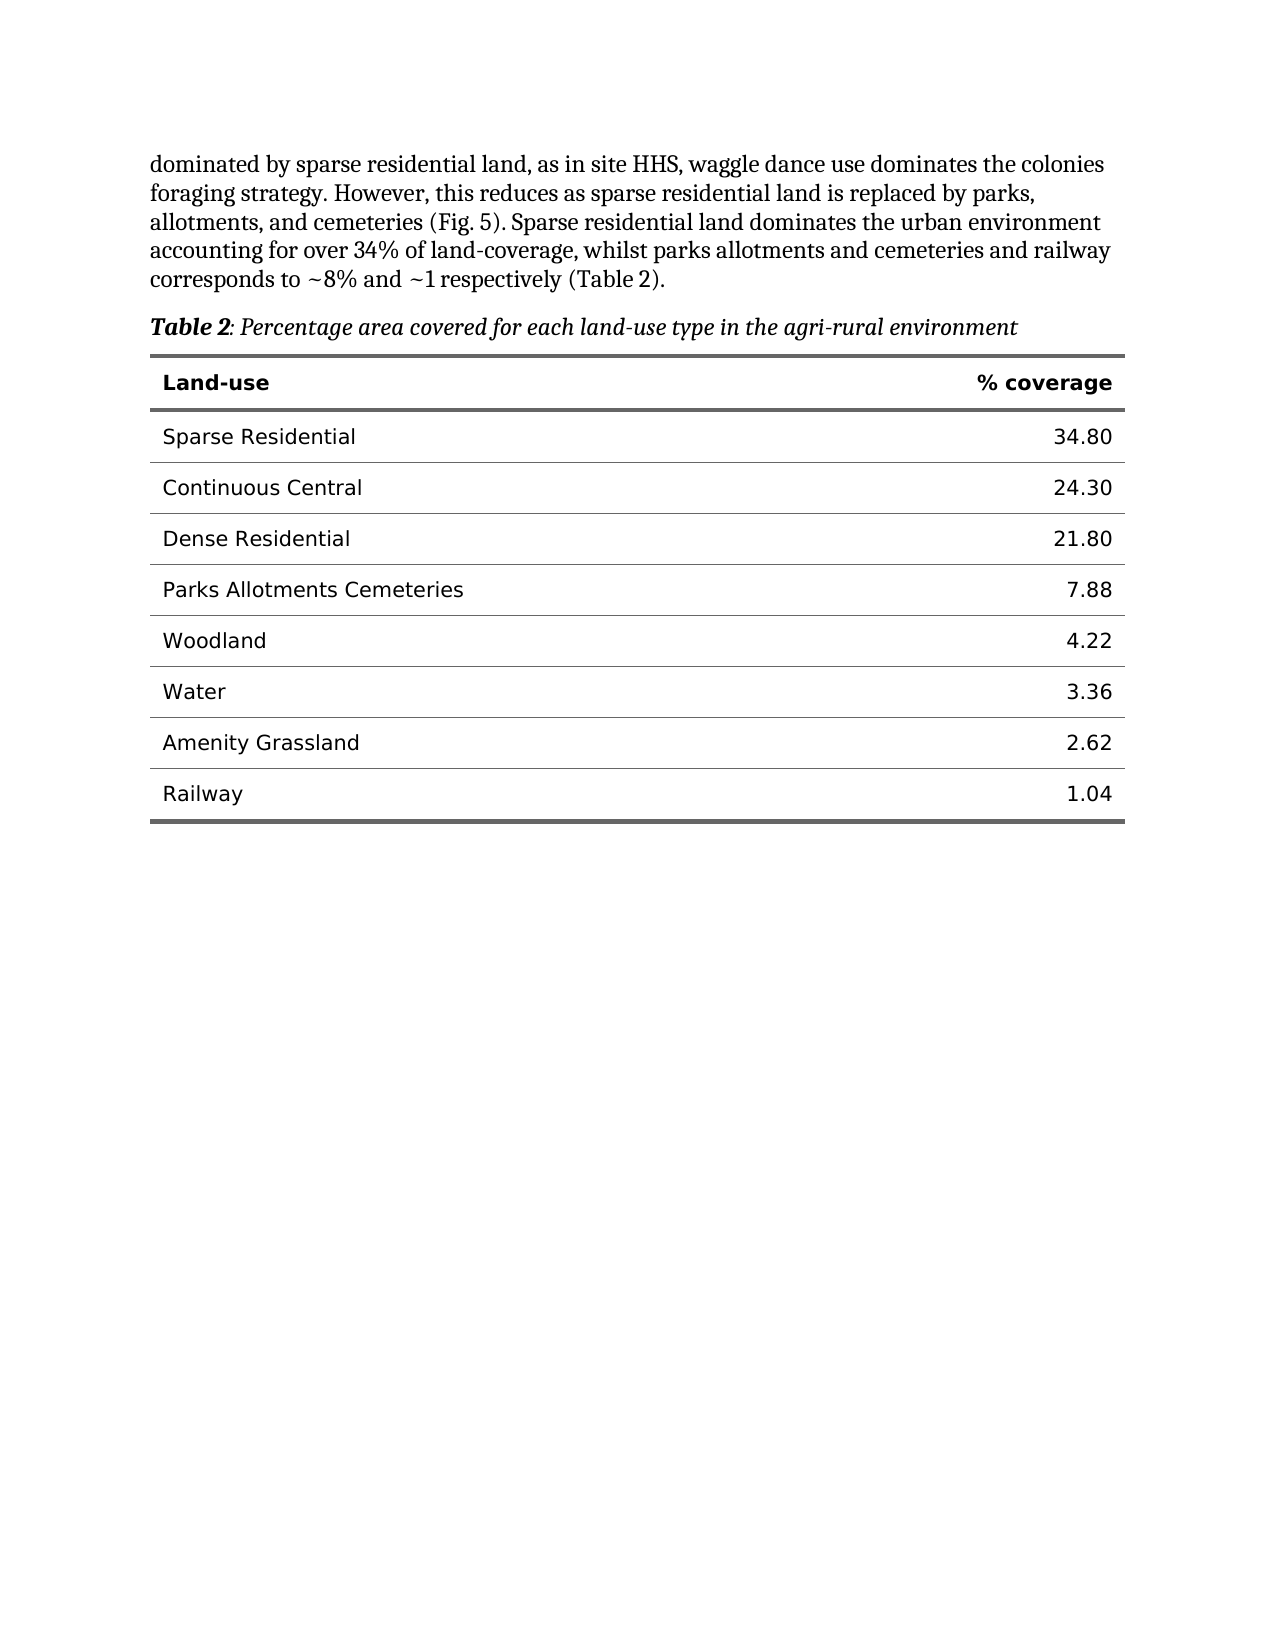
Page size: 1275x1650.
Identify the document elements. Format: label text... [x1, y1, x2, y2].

table_cell Continuous Central [150, 463, 637, 513]
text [150, 150, 1125, 294]
table_cell Water [150, 667, 637, 717]
table_cell 3.36 [638, 667, 1125, 717]
table_cell 21.80 [638, 514, 1125, 564]
table_cell Parks Allotments Cemeteries [150, 565, 637, 615]
table_cell 7.88 [638, 565, 1125, 615]
table_header Land-use [150, 358, 637, 408]
table_header % coverage [638, 358, 1125, 408]
table_cell 4.22 [638, 616, 1125, 666]
table_cell 24.30 [638, 463, 1125, 513]
table_cell Amenity Grassland [150, 718, 637, 768]
table_cell 2.62 [638, 718, 1125, 768]
table_cell Woodland [150, 616, 637, 666]
text Table : Percentage area covered for each land-use type in the agri-rural environment [150, 312, 1125, 341]
table_cell 34.80 [638, 412, 1125, 462]
table_cell Railway [150, 769, 637, 819]
table_cell Dense Residential [150, 514, 637, 564]
table_cell 1.04 [638, 769, 1125, 819]
table_cell Sparse Residential [150, 412, 637, 462]
